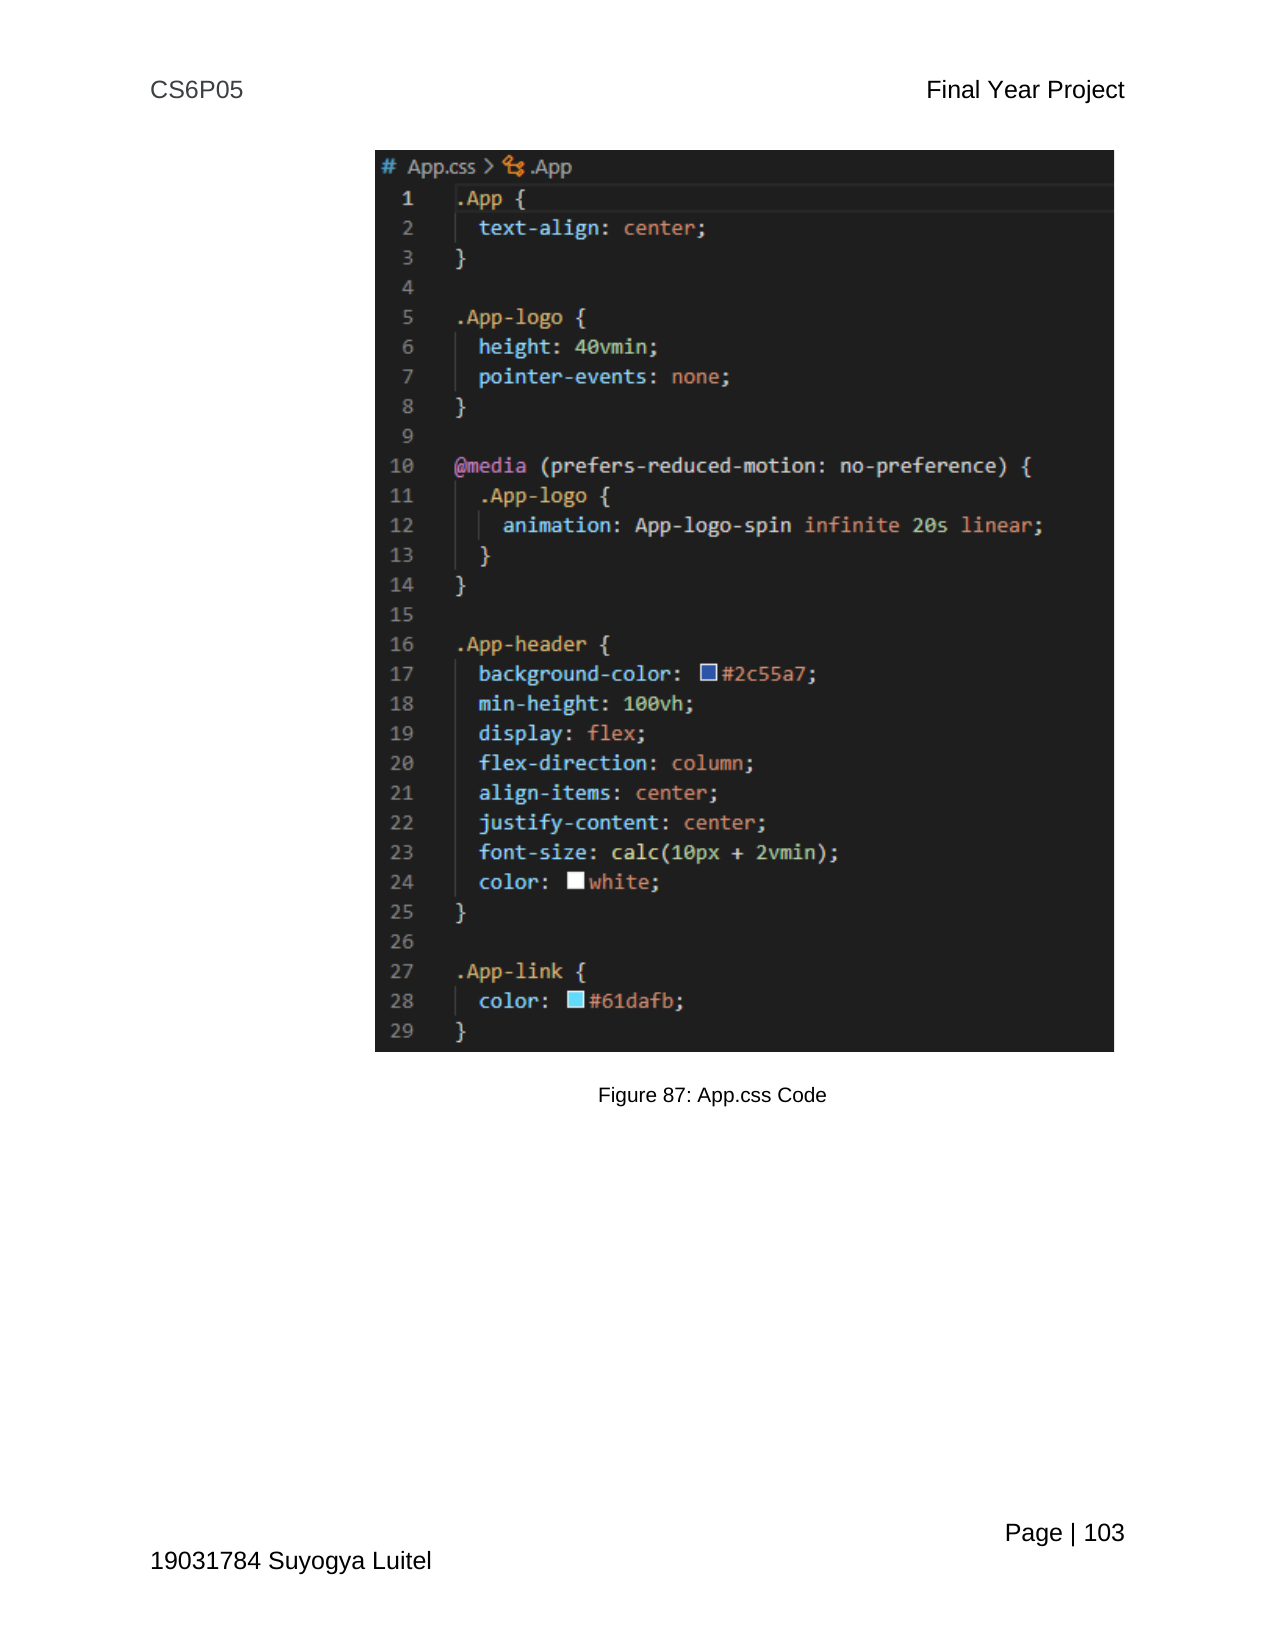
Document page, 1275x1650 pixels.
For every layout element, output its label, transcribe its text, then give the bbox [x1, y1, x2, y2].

picture [375, 150, 1115, 1052]
text Figure 87: App.css Code [225, 1083, 1125, 1107]
